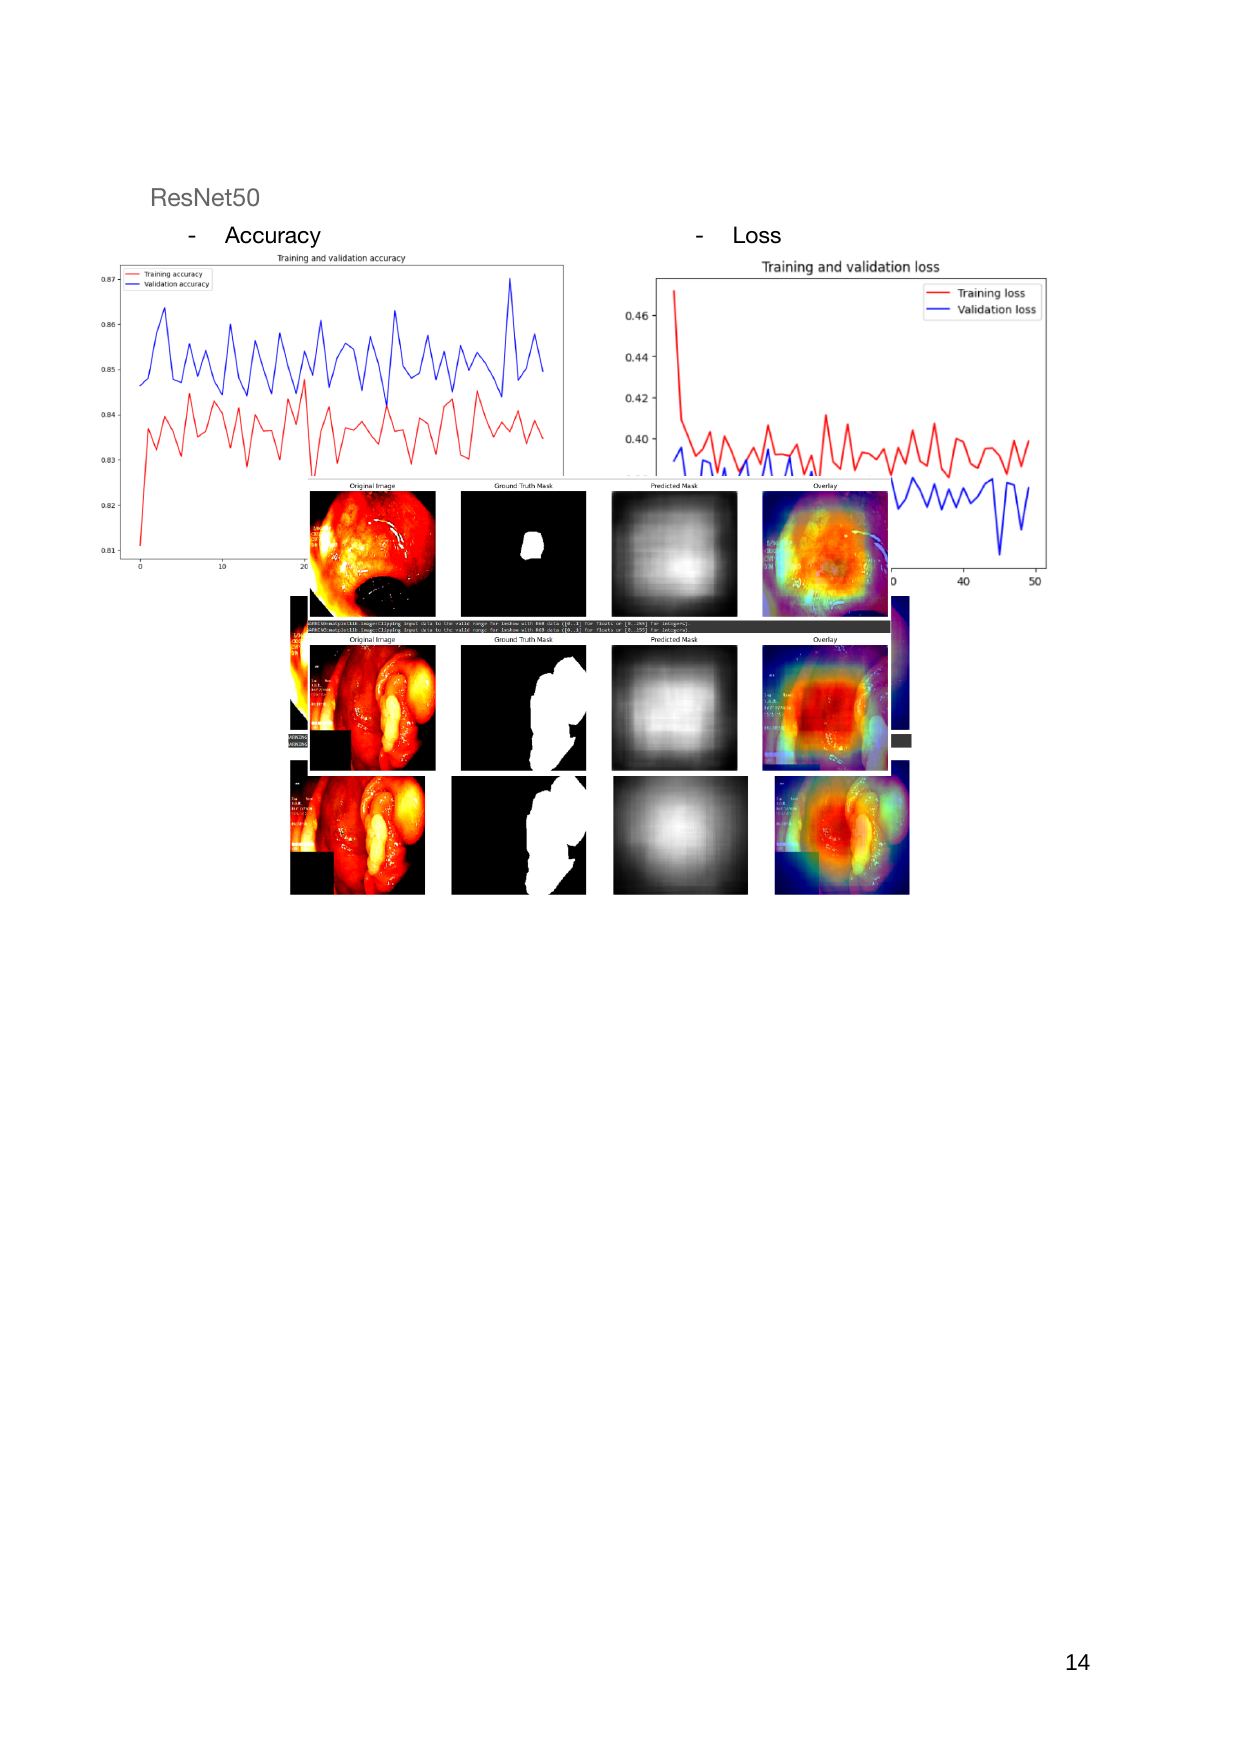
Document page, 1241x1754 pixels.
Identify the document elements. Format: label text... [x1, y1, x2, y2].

subtitle ResNet50 [150, 182, 1090, 213]
list Accuracy [187, 222, 582, 250]
list Loss [695, 222, 1090, 250]
picture [96, 253, 1097, 898]
